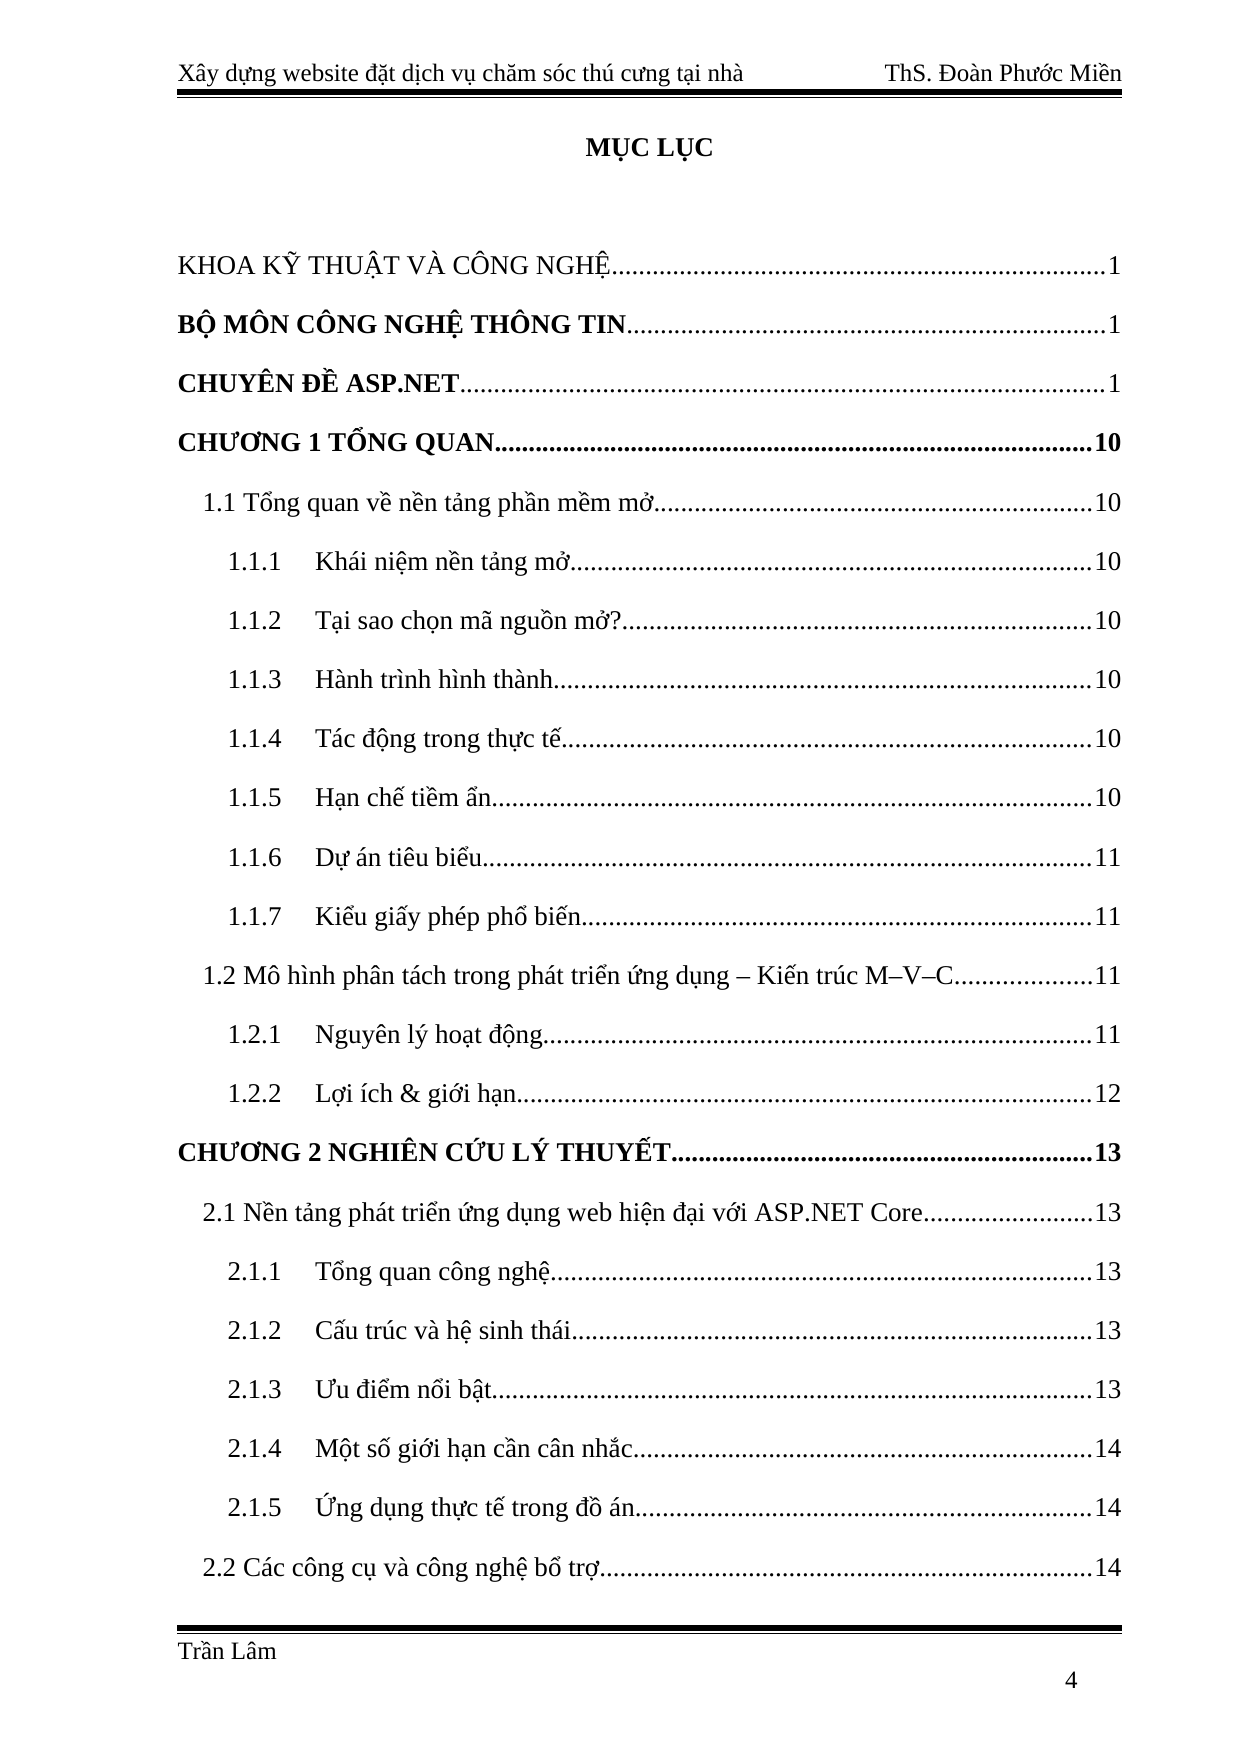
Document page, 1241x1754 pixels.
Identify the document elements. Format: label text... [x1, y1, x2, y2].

text 2.1.2 Cấu trúc và hệ sinh thái 13 [227, 1314, 1122, 1345]
text KHOA KỸ THUẬT VÀ CÔNG NGHỆ 1 [177, 249, 1122, 280]
text 1.1.5 Hạn chế tiềm ẩn 10 [227, 781, 1122, 813]
text 2.1.3 Ưu điểm nổi bật 13 [227, 1373, 1122, 1404]
text BỘ MÔN CÔNG NGHỆ THÔNG TIN 1 [177, 308, 1122, 339]
text 1.2.1 Nguyên lý hoạt động 11 [227, 1018, 1122, 1049]
text 1.1.3 Hành trình hình thành 10 [227, 663, 1122, 694]
text 1.2.2 Lợi ích & giới hạn 12 [227, 1077, 1122, 1108]
text MỤC LỤC [177, 131, 1122, 162]
text 2.1.5 Ứng dụng thực tế trong đồ án 14 [227, 1491, 1122, 1523]
text 2.1 Nền tảng phát triển ứng dụng web hiện đại với ASP.NET Core 13 [202, 1196, 1122, 1227]
text 2.1.1 Tổng quan công nghệ 13 [227, 1255, 1122, 1286]
text 1.1.6 Dự án tiêu biểu 11 [227, 841, 1122, 872]
text CHUYÊN ĐỀ ASP.NET 1 [177, 367, 1122, 398]
text 1.1.2 Tại sao chọn mã nguồn mở? 10 [227, 604, 1122, 635]
text 2.1.4 Một số giới hạn cần cân nhắc 14 [227, 1432, 1122, 1463]
text CHƯƠNG 2 NGHIÊN CỨU LÝ THUYẾT 13 [177, 1136, 1122, 1168]
text 1.1.4 Tác động trong thực tế 10 [227, 722, 1122, 753]
text 1.1.7 Kiểu giấy phép phổ biến 11 [227, 900, 1122, 931]
text 1.1.1 Khái niệm nền tảng mở 10 [227, 545, 1122, 576]
text 2.2 Các công cụ và công nghệ bổ trợ 14 [202, 1551, 1122, 1582]
text 1.1 Tổng quan về nền tảng phần mềm mở 10 [202, 486, 1122, 517]
text CHƯƠNG 1 TỔNG QUAN 10 [177, 426, 1122, 458]
text 1.2 Mô hình phân tách trong phát triển ứng dụng – Kiến trúc M–V–C 11 [202, 959, 1122, 990]
